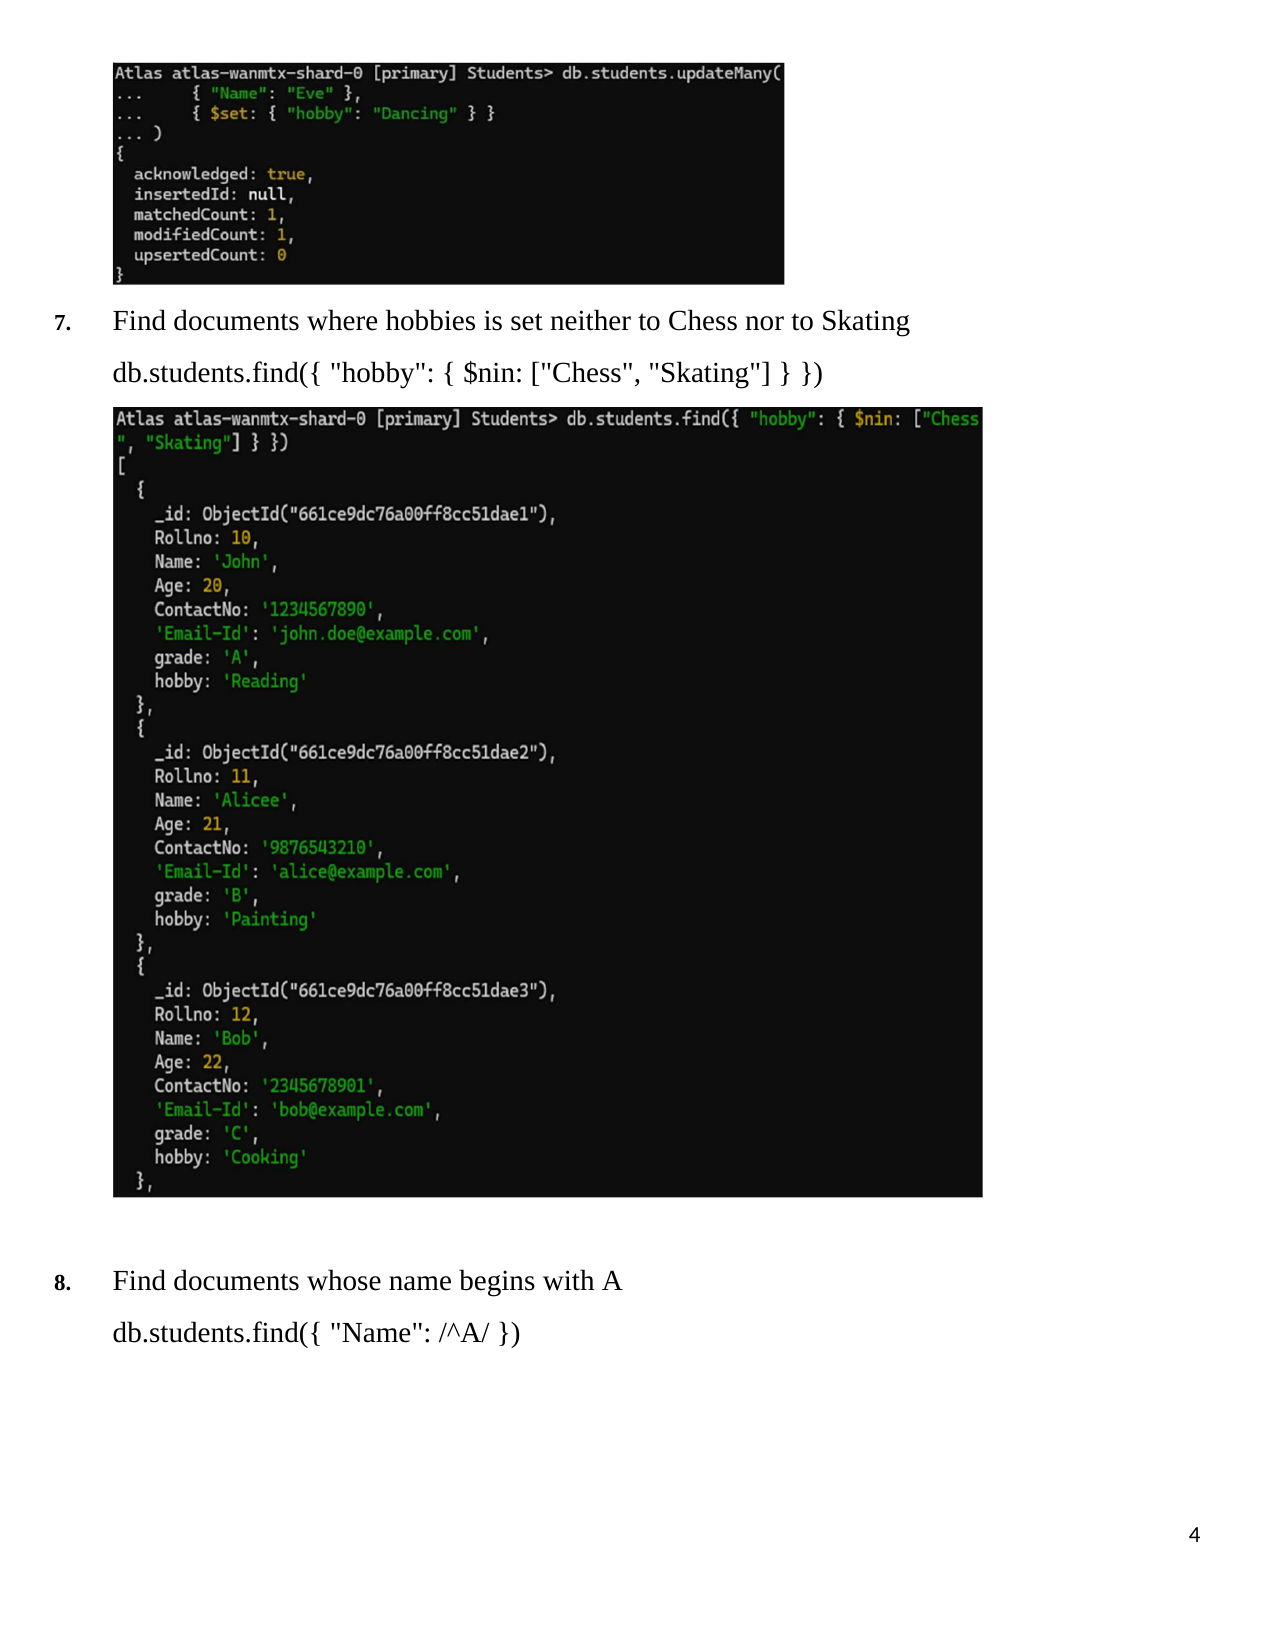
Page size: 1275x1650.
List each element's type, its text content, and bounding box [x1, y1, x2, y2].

picture [112, 407, 983, 1198]
text db.students.find({ "Name": /^A/ }) [112, 1315, 1200, 1349]
picture [112, 62, 785, 285]
list Find documents where hobbies is set neither to Chess nor to Skating [54, 303, 1200, 336]
text db.students.find({ "hobby": { $nin: ["Chess", "Skating"] } }) [112, 355, 1200, 388]
list Find documents whose name begins with A [54, 1263, 1200, 1297]
